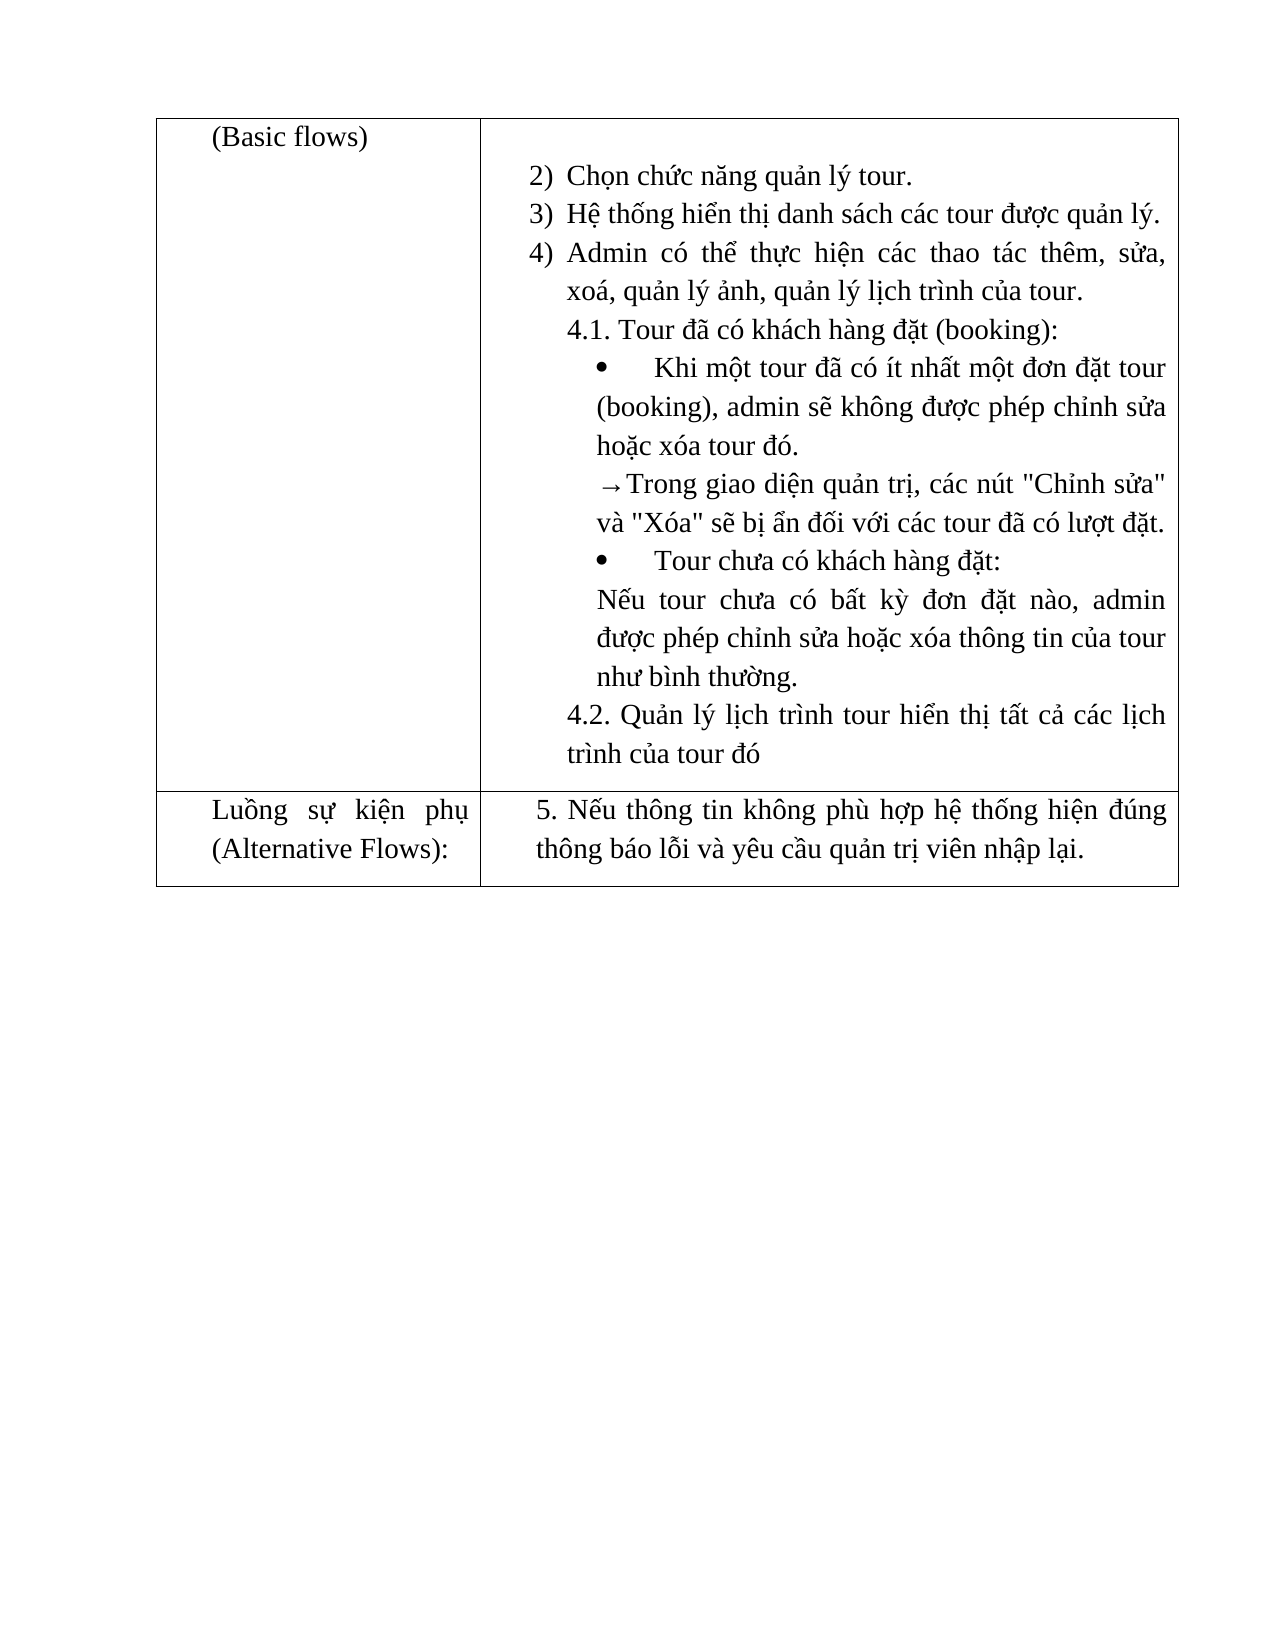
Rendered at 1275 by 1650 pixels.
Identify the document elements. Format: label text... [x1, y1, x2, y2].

table_cell Luồng sự kiện phụ (Alternative Flows): [157, 792, 480, 886]
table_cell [481, 119, 1178, 791]
table_cell 5. Nếu thông tin không phù hợp hệ thống hiện đúng thông báo lỗi và yêu cầu quản trị viên nhập lại. [481, 792, 1178, 886]
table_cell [157, 119, 480, 791]
